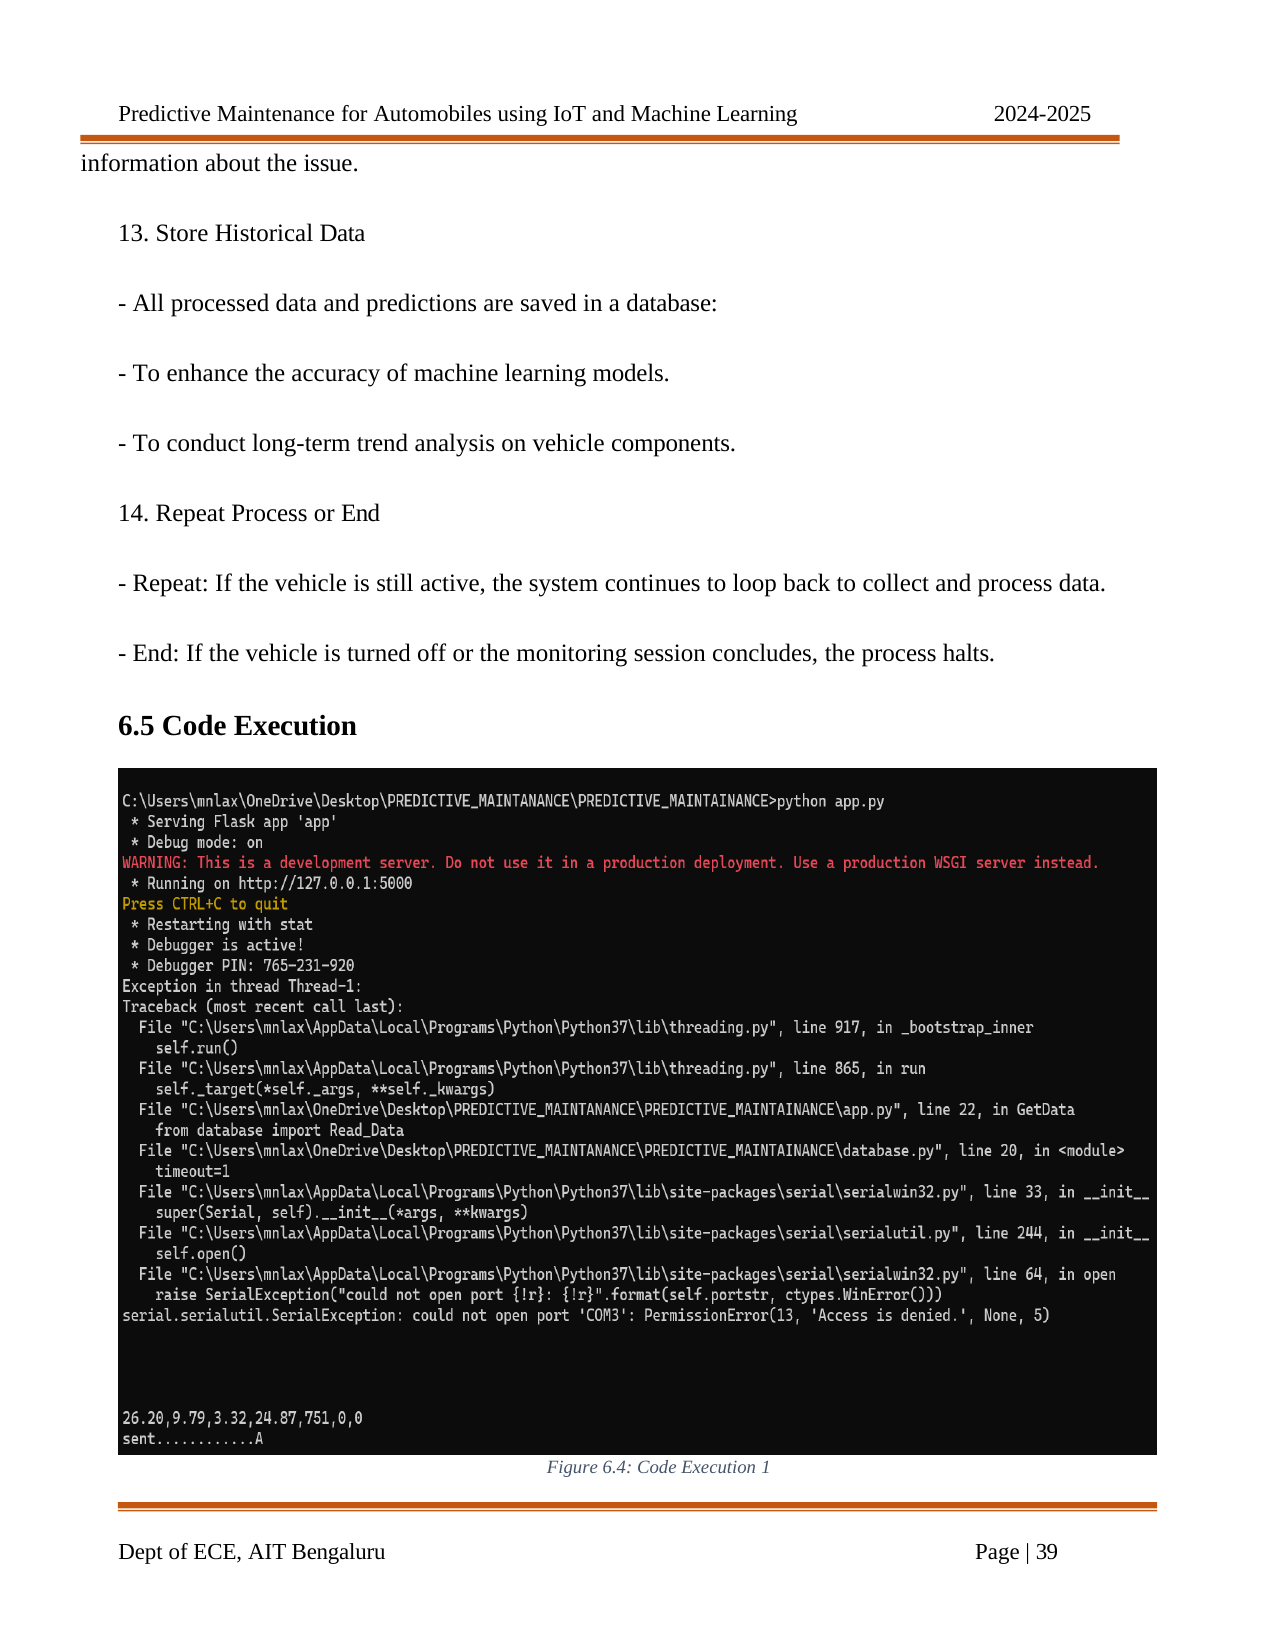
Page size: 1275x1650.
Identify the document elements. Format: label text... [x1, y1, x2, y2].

text information about the issue. [80, 148, 1200, 177]
list To conduct long-term trend analysis on vehicle components. [118, 428, 1200, 457]
subtitle Code Execution [118, 708, 1200, 742]
picture [118, 768, 156, 1455]
text Figure 6.4: Code Execution 1 [156, 767, 1163, 1477]
list Repeat: If the vehicle is still active, the system continues to loop back to collect and process data. [118, 568, 1200, 597]
list End: If the vehicle is turned off or the monitoring session concludes, the process halts. [118, 638, 1200, 667]
list Repeat Process or End [118, 498, 1200, 527]
list All processed data and predictions are saved in a database: [118, 288, 1200, 317]
list To enhance the accuracy of machine learning models. [118, 358, 1200, 387]
list Store Historical Data [118, 218, 1200, 247]
